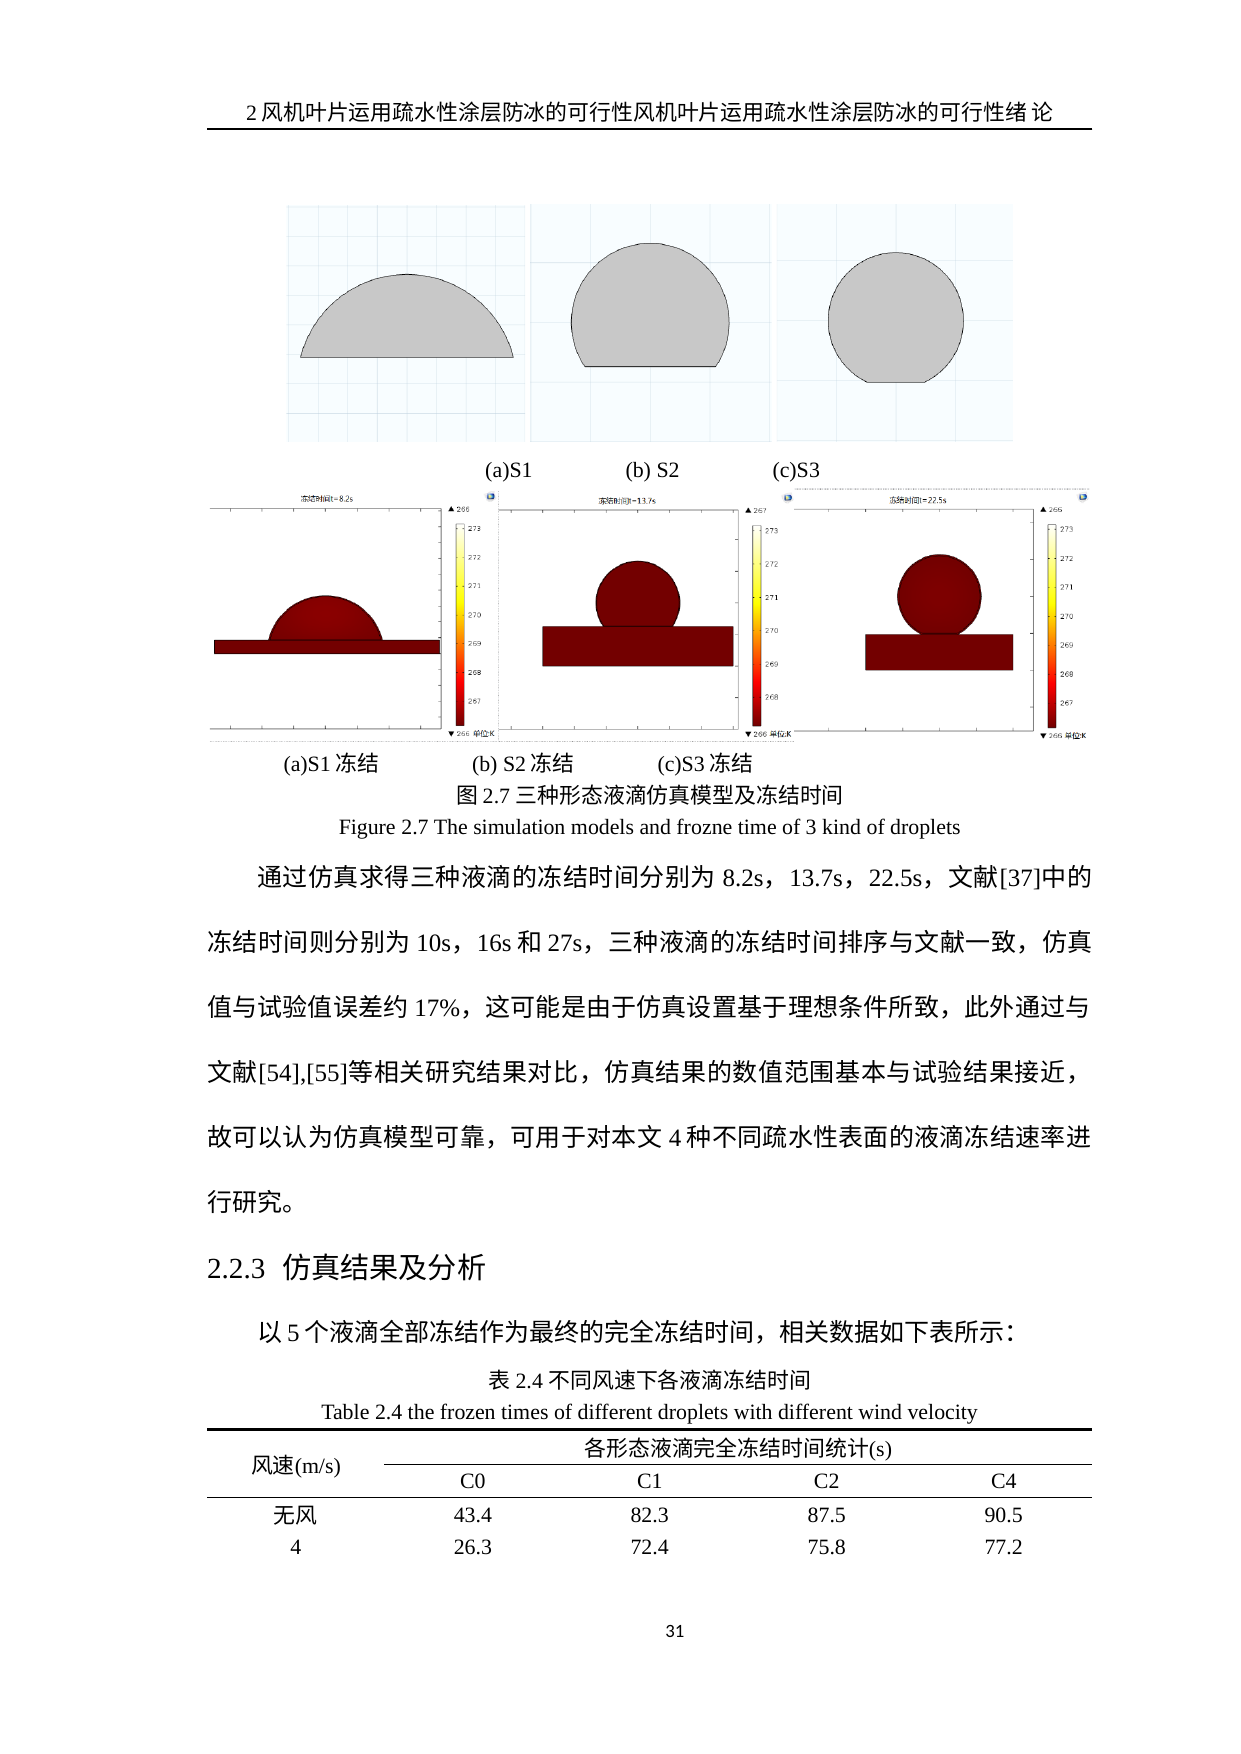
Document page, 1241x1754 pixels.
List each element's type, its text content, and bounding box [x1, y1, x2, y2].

table_cell C0 [384, 1465, 561, 1497]
table_header 各形态液滴完全冻结时间统计(s) [384, 1431, 1092, 1463]
picture [530, 204, 772, 442]
table_cell 43.4 [384, 1498, 561, 1531]
text 以5个液滴全部冻结作为最终的完全冻结时间，相关数据如下表所示： [207, 1298, 1092, 1363]
table_cell 87.5 [738, 1498, 915, 1531]
table_header 风速(m/s) [207, 1431, 384, 1497]
table_cell 72.4 [561, 1531, 738, 1563]
text 通过仿真求得三种液滴的冻结时间分别为8.2s，13.7s，22.5s，文献[36]中的冻结时间则分别为10s，16s和27s，三种液滴的冻结时间排序与文献一致，仿真值与试验值误差约17%，这可能是由于仿真设置基于理想条件所致，此外通过与文献[54,55]等相关研究结果对比，仿真结果的数值范围基本与试验结果接近，故可以认为仿真模型可靠，可用于对本文4种不同疏水性表面的液滴冻结速率进行研究。 [207, 843, 1092, 1233]
table_cell 无风 [207, 1498, 384, 1531]
table_cell C1 [561, 1465, 738, 1497]
table_cell 90.5 [915, 1498, 1092, 1531]
table_cell C2 [738, 1465, 915, 1497]
subtitle 仿真结果及分析 [207, 1233, 1092, 1298]
text (a)S1 (b) S2 (c)S3 [207, 453, 1092, 485]
picture [776, 204, 1013, 442]
text 图 2.7 三种形态液滴仿真模型及冻结时间 [207, 778, 1092, 810]
text 表 2.4 不同风速下各液滴冻结时间 [207, 1363, 1092, 1395]
picture [286, 205, 526, 442]
table_cell 77.2 [915, 1531, 1092, 1563]
text (a)S1冻结 (b) S2冻结 (c)S3冻结 [207, 745, 1092, 778]
table_cell C4 [915, 1465, 1092, 1497]
picture [209, 488, 1090, 742]
table_cell 82.3 [561, 1498, 738, 1531]
text Table 2.4 the frozen times of different droplets with different wind velocity [207, 1395, 1092, 1428]
table_cell 26.3 [384, 1531, 561, 1563]
table_cell 75.8 [738, 1531, 915, 1563]
table_cell 4 [207, 1531, 384, 1563]
text Figure 2.7 The simulation models and frozne time of 3 kind of droplets [207, 810, 1092, 843]
